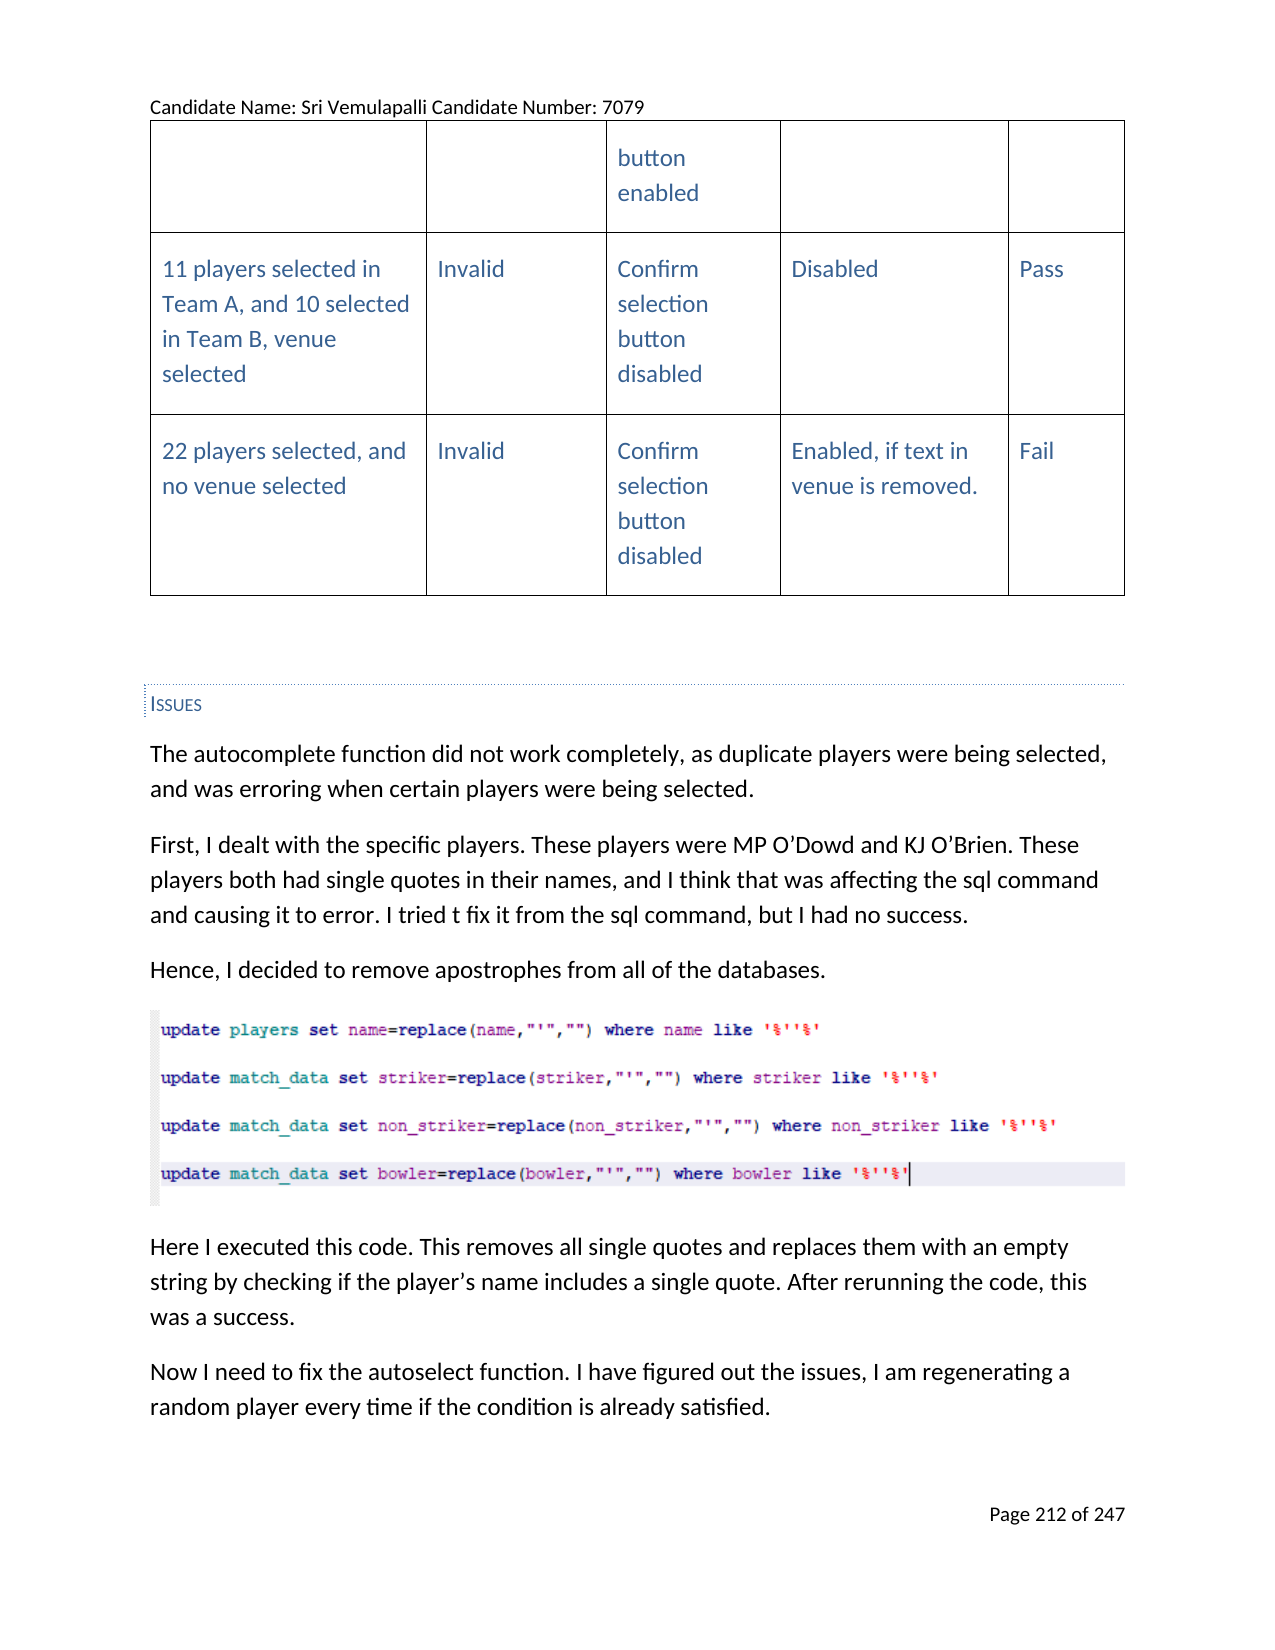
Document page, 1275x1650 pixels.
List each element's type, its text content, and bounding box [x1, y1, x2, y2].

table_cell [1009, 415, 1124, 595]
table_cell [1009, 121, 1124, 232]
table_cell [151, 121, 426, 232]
text Now I need to fix the autoselect function. I have figured out the issues, I am regenerating a random player every time if the condition is already satisfied. [150, 1356, 1125, 1422]
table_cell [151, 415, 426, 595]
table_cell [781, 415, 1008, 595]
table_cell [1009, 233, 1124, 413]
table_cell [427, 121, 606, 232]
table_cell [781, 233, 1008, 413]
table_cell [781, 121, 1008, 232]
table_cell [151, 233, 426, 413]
picture [150, 1010, 1125, 1206]
text First, I dealt with the specific players. These players were MP O’Dowd and KJ O’Brien. These players both had single quotes in their names, and I think that was affecting the sql command and causing it to error. I tried t fix it from the sql command, but I had no success. [150, 829, 1125, 929]
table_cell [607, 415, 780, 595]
text The autocomplete function did not work completely, as duplicate players were being selected, and was erroring when certain players were being selected. [150, 738, 1125, 803]
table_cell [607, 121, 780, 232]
text Hence, I decided to remove apostrophes from all of the databases. [150, 955, 1125, 985]
subtitle Issues [144, 683, 1125, 717]
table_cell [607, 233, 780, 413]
text Here I executed this code. This removes all single quotes and replaces them with an empty string by checking if the player’s name includes a single quote. After rerunning the code, this was a success. [150, 1231, 1125, 1331]
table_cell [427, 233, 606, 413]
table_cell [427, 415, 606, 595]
